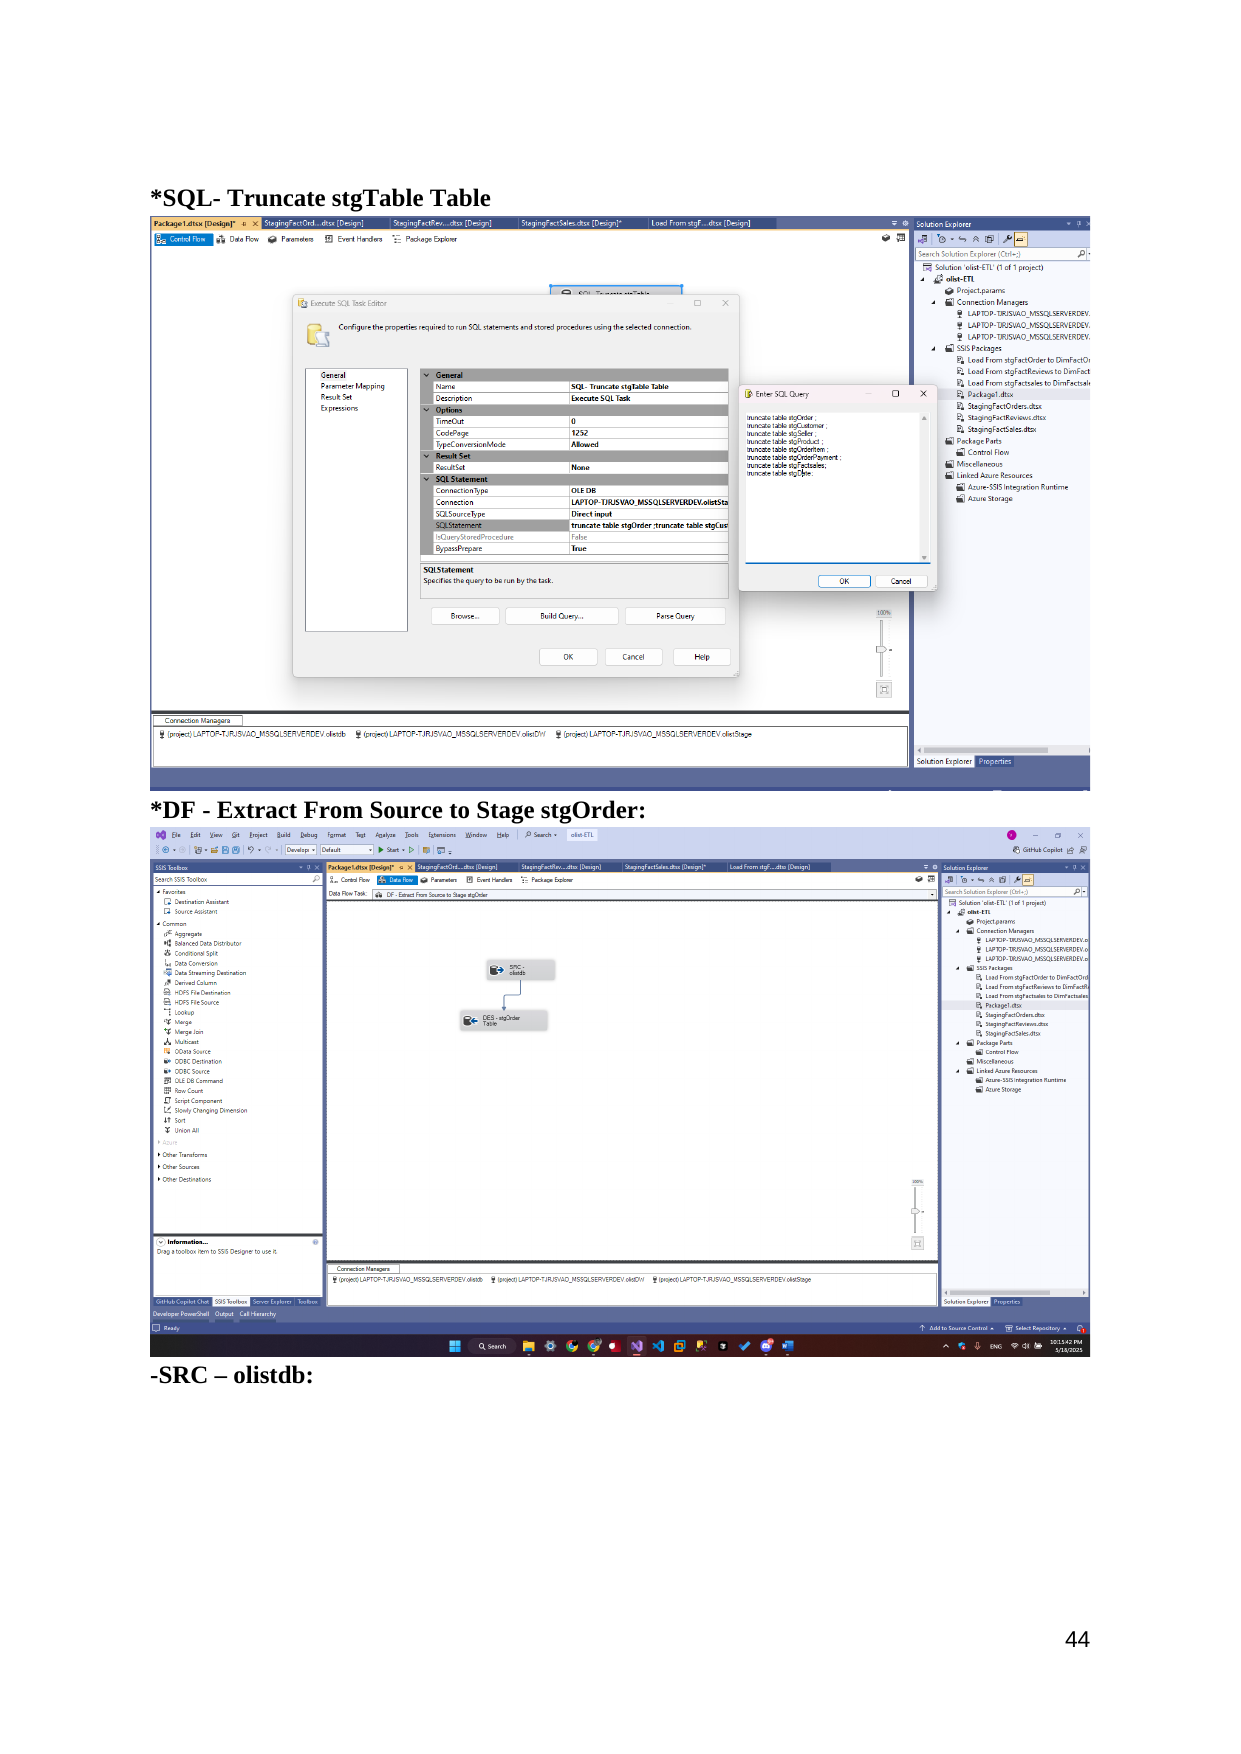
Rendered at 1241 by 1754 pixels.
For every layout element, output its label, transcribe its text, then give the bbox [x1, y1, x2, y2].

text *SQL- Truncate stgTable Table [150, 183, 1090, 212]
text -SRC – olistdb: [150, 1360, 1090, 1389]
picture [150, 827, 1091, 1357]
text *DF - Extract From Source to Stage stgOrder: [150, 795, 1090, 823]
picture [150, 216, 1091, 791]
